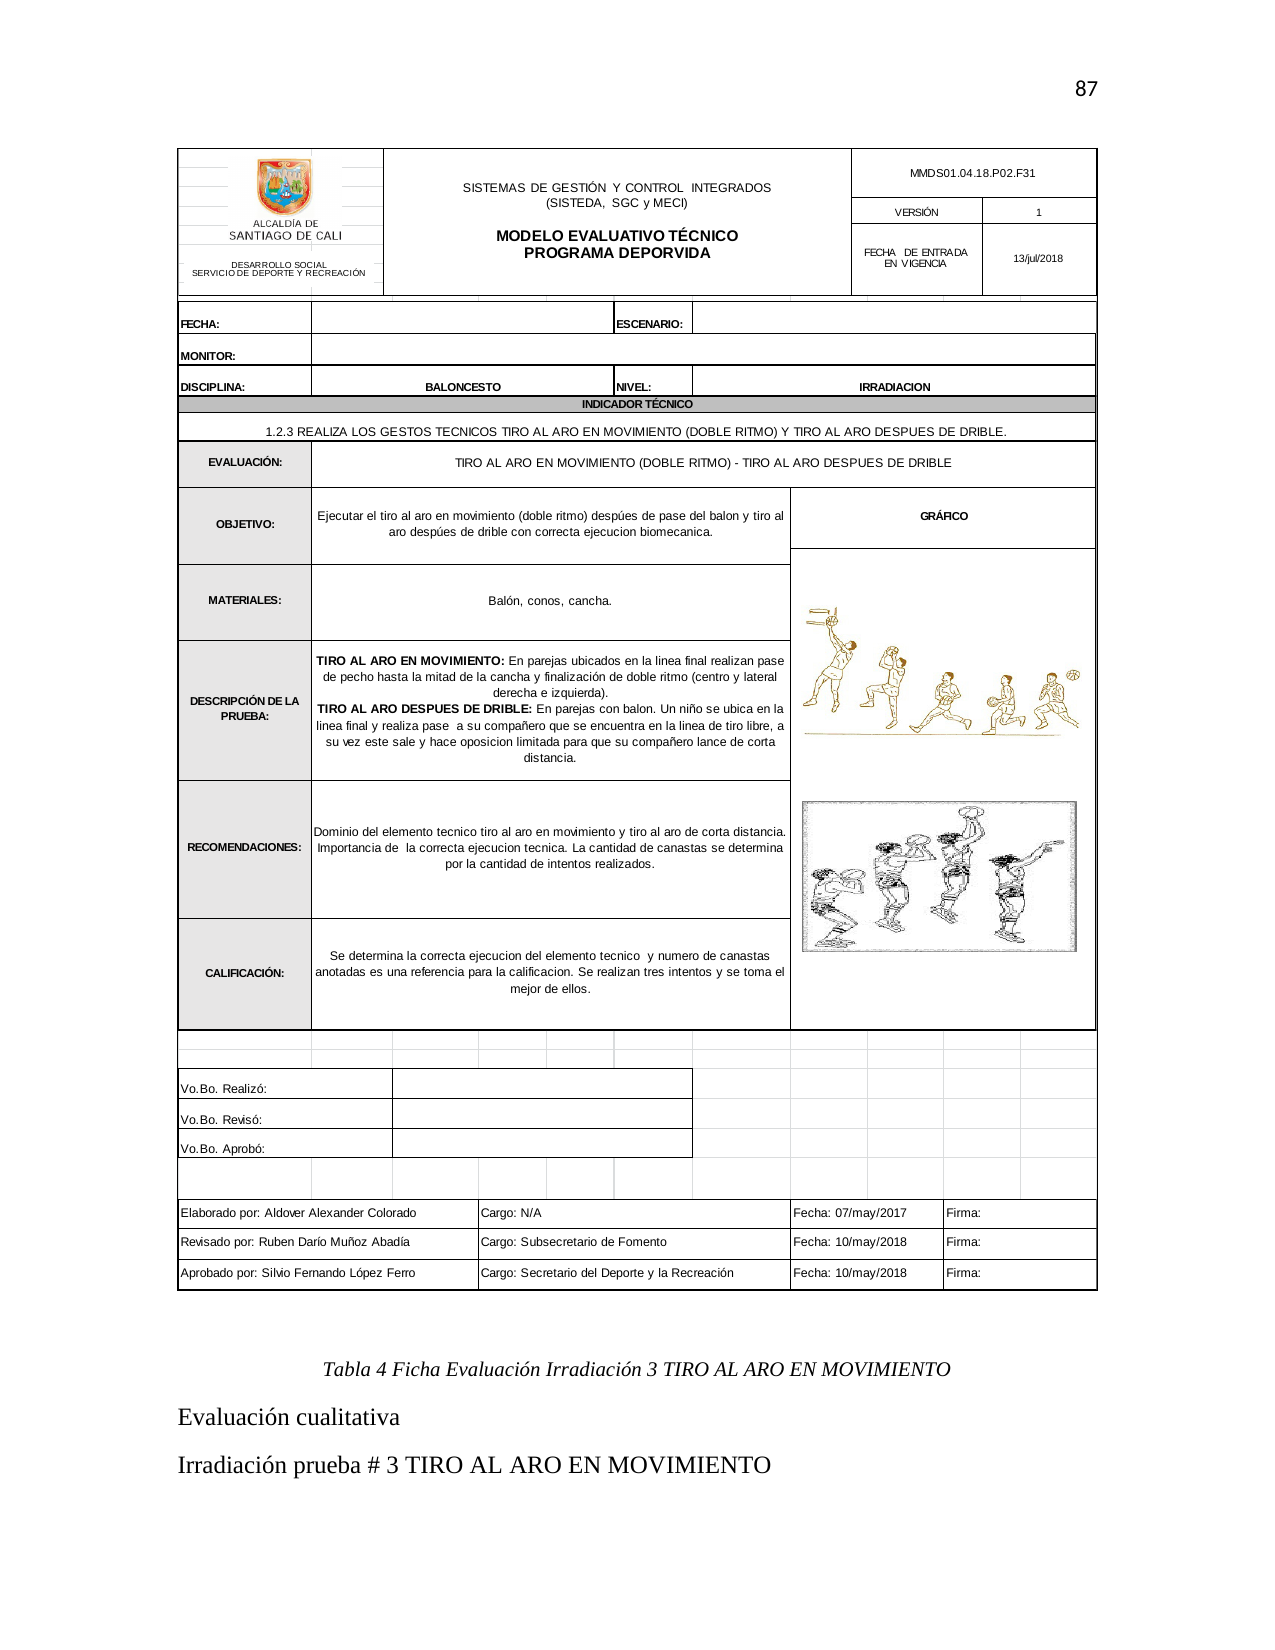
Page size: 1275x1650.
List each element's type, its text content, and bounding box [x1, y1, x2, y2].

text Irradiación prueba # 3 TIRO AL ARO EN MOVIMIENTO [177, 1450, 1098, 1478]
text Evaluación cualitativa [177, 1402, 1098, 1431]
